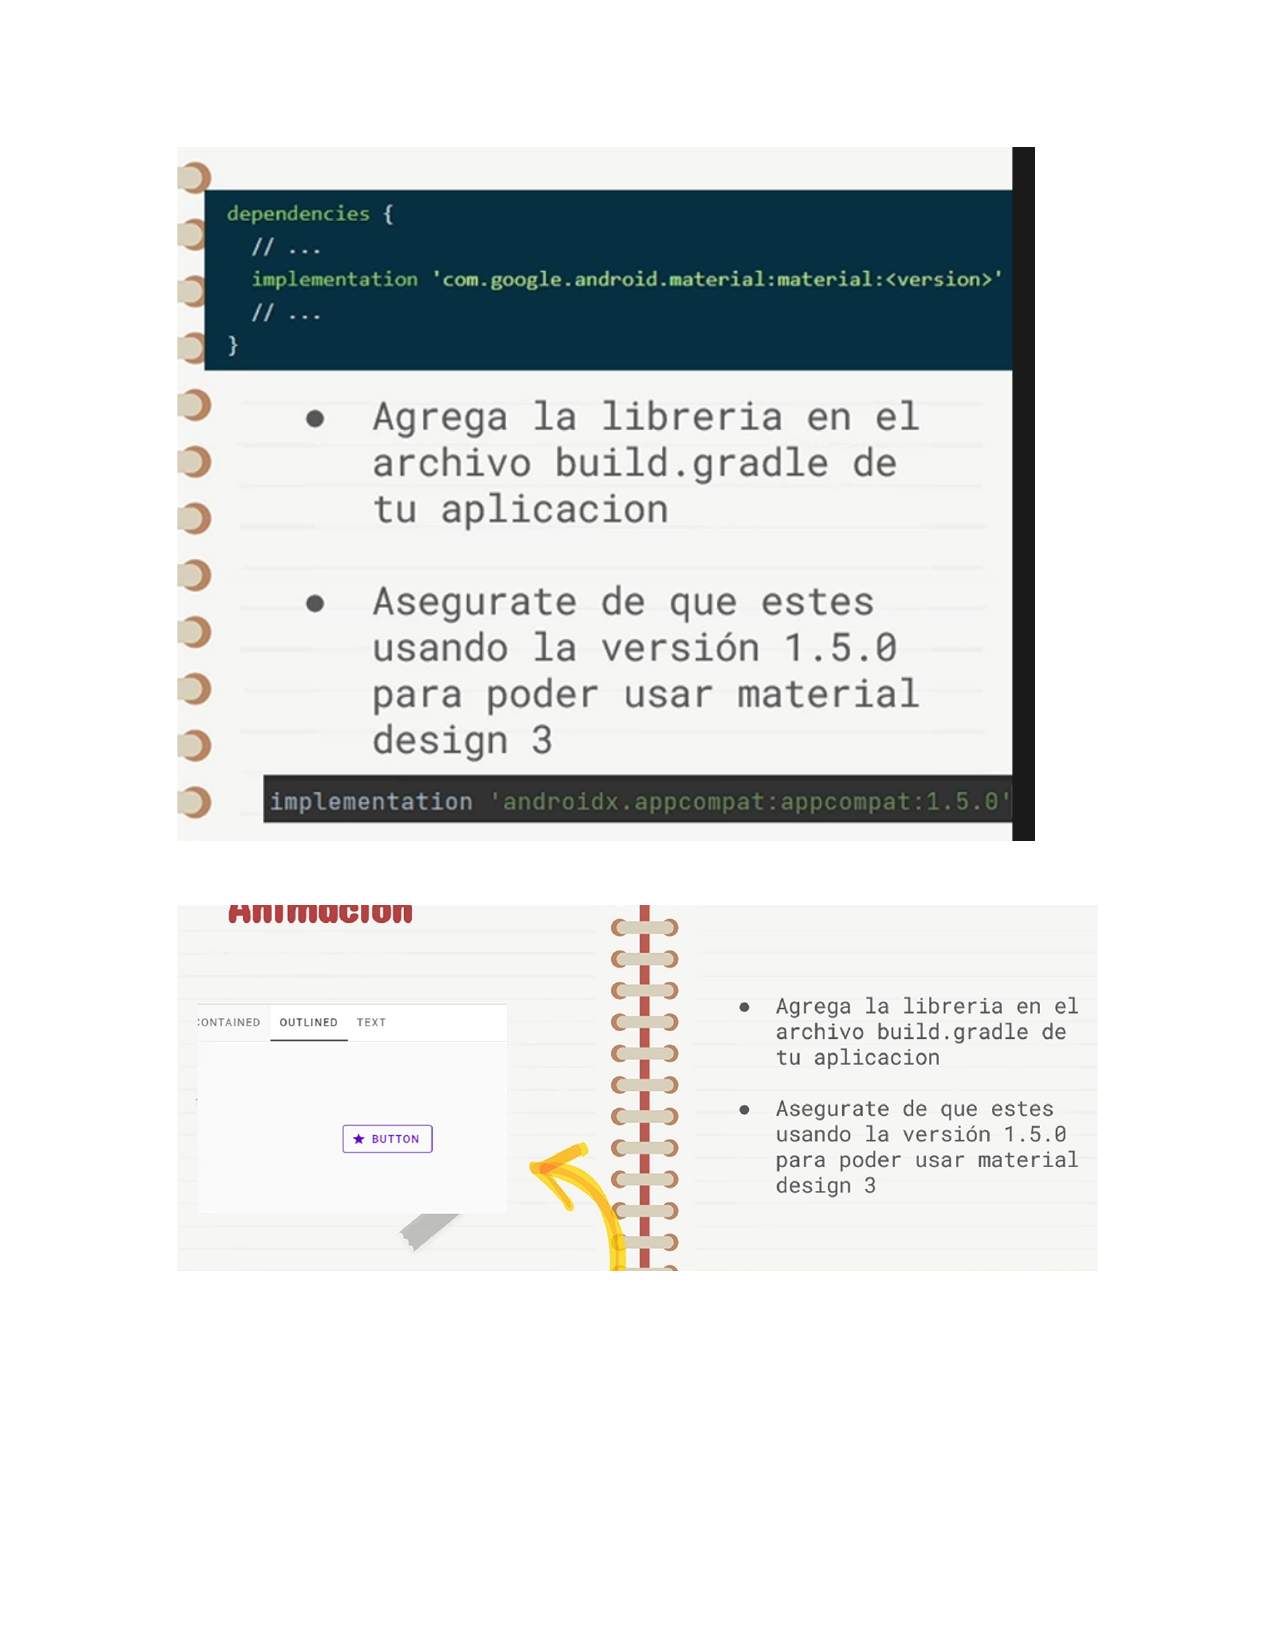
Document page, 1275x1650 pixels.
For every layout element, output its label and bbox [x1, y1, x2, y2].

picture [177, 147, 1035, 841]
picture [177, 905, 1098, 1271]
